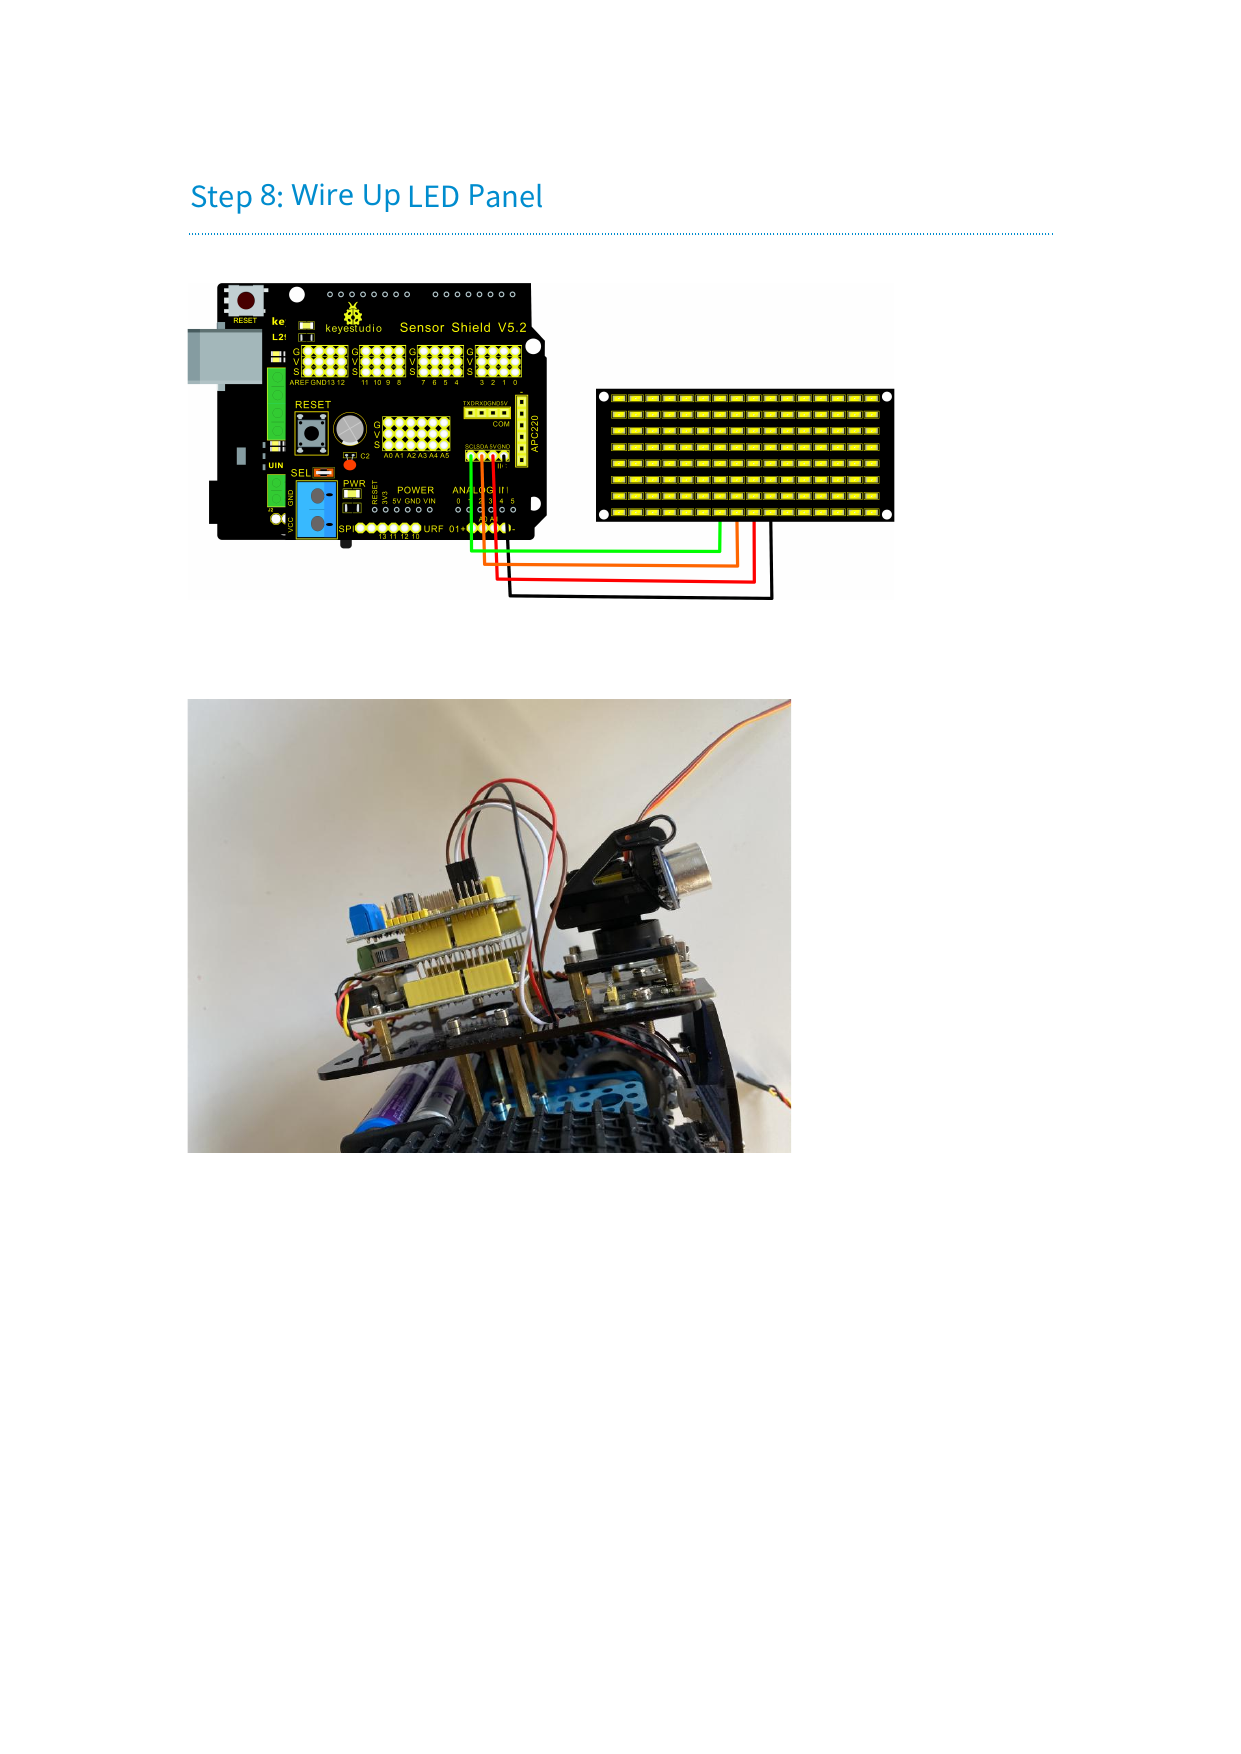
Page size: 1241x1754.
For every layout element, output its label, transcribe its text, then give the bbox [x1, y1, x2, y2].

text Step 8: Wire Up LED Panel [187, 162, 1053, 235]
picture [187, 699, 792, 1153]
picture [187, 283, 895, 600]
